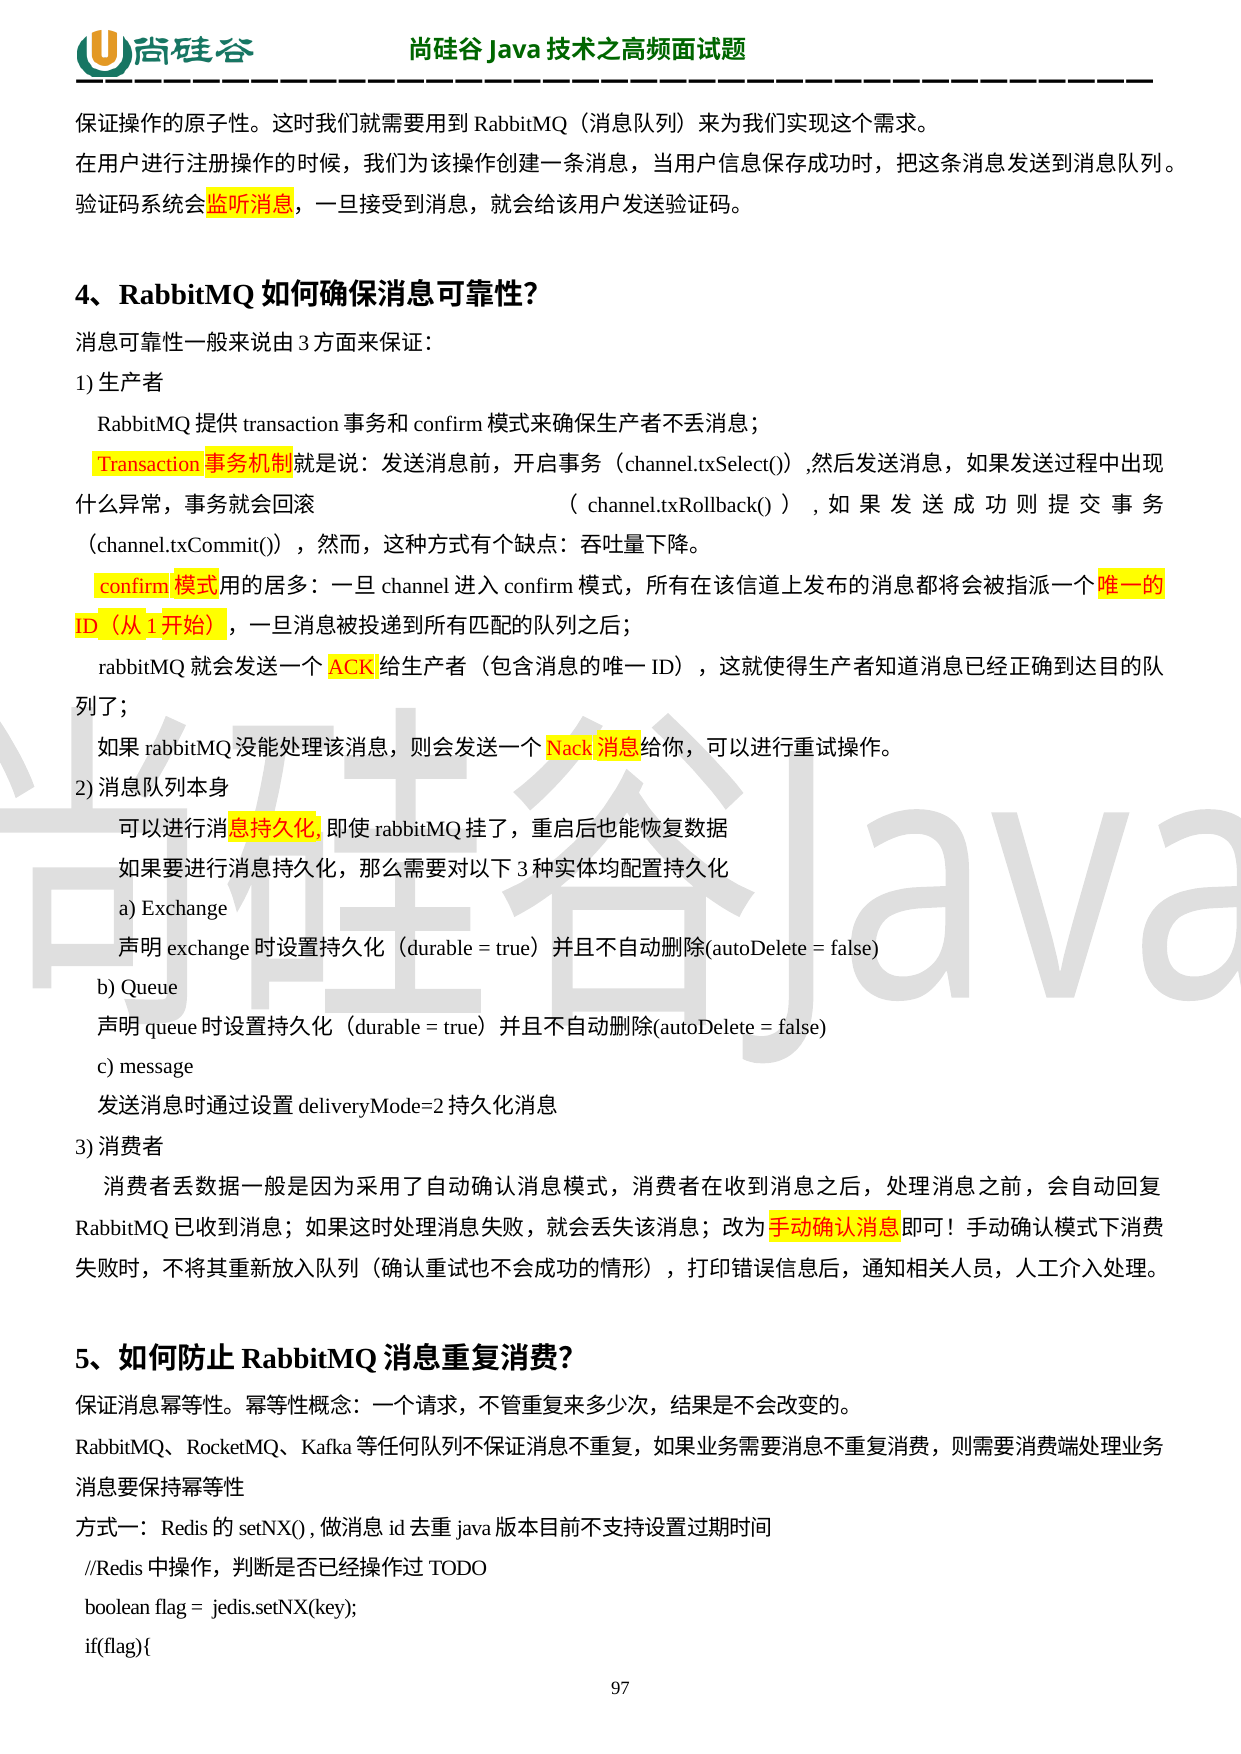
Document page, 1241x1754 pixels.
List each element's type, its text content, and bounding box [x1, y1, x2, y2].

text //Redis中操作，判断是否已经操作过 TODO [75, 1550, 1165, 1582]
text RabbitMQ提供transaction事务和confirm模式来确保生产者不丢消息； [75, 405, 1165, 438]
text 声明queue时设置持久化（durable = true）并且不自动删除(autoDelete = false) [75, 1009, 1165, 1041]
text c) message [75, 1049, 1165, 1082]
text 可以进行消息持久化, 即使rabbitMQ挂了，重启后也能恢复数据 [75, 810, 1165, 843]
text if(flag){ [75, 1629, 1165, 1662]
text boolean flag = jedis.setNX(key); [75, 1590, 1165, 1623]
text 2) 消息队列本身 [75, 770, 1165, 802]
subtitle 4、RabbitMQ如何确保消息可靠性？ [75, 259, 1165, 324]
text 方式一：Redis的setNX() , 做消息id去重 java版本目前不支持设置过期时间 [75, 1509, 1165, 1542]
text b) Queue [75, 970, 1165, 1003]
text 消息可靠性一般来说由3方面来保证： [75, 324, 1165, 357]
text Transaction事务机制就是说：发送消息前，开启事务（channel.txSelect()）,然后发送消息，如果发送过程中出现什么异常，事务就会回滚 （channel.txRollback()）,如果发送成功则提交事务（channel.txCommit()），然而，这种方式有个缺点：吞吐量下降。 [75, 446, 1165, 559]
text 保证消息幂等性。幂等性概念：一个请求，不管重复来多少次，结果是不会改变的。 [75, 1388, 1165, 1421]
text 声明exchange时设置持久化（durable = true）并且不自动删除(autoDelete = false) [75, 930, 1165, 962]
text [75, 105, 1165, 138]
text confirm模式用的居多：一旦channel进入confirm模式，所有在该信道上发布的消息都将会被指派一个唯一的ID（从1开始），一旦消息被投递到所有匹配的队列之后； [75, 567, 1165, 640]
text 发送消息时通过设置deliveryMode=2持久化消息 [75, 1088, 1165, 1121]
subtitle 5、如何防止RabbitMQ消息重复消费？ [75, 1323, 1165, 1388]
text 3) 消费者 [75, 1128, 1165, 1161]
text a) Exchange [75, 891, 1165, 923]
text 1) 生产者 [75, 365, 1165, 397]
picture [75, 29, 253, 77]
text 消费者丢数据一般是因为采用了自动确认消息模式，消费者在收到消息之后，处理消息之前，会自动回复RabbitMQ已收到消息；如果这时处理消息失败，就会丢失该消息；改为手动确认消息即可！手动确认模式下消费失败时，不将其重新放入队列（确认重试也不会成功的情形），打印错误信息后，通知相关人员，人工介入处理。 [75, 1169, 1165, 1283]
text rabbitMQ就会发送一个ACK给生产者（包含消息的唯一ID），这就使得生产者知道消息已经正确到达目的队列了； [75, 648, 1165, 721]
text 如果rabbitMQ没能处理该消息，则会发送一个Nack消息给你，可以进行重试操作。 [75, 729, 1165, 762]
text 在用户进行注册操作的时候，我们为该操作创建一条消息，当用户信息保存成功时，把这条消息发送到消息队列。验证码系统会监听消息，一旦接受到消息，就会给该用户发送验证码。 [75, 146, 1165, 219]
text RabbitMQ、RocketMQ、Kafka等任何队列不保证消息不重复，如果业务需要消息不重复消费，则需要消费端处理业务消息要保持幂等性 [75, 1428, 1165, 1502]
text 如果要进行消息持久化，那么需要对以下3种实体均配置持久化 [75, 851, 1165, 883]
